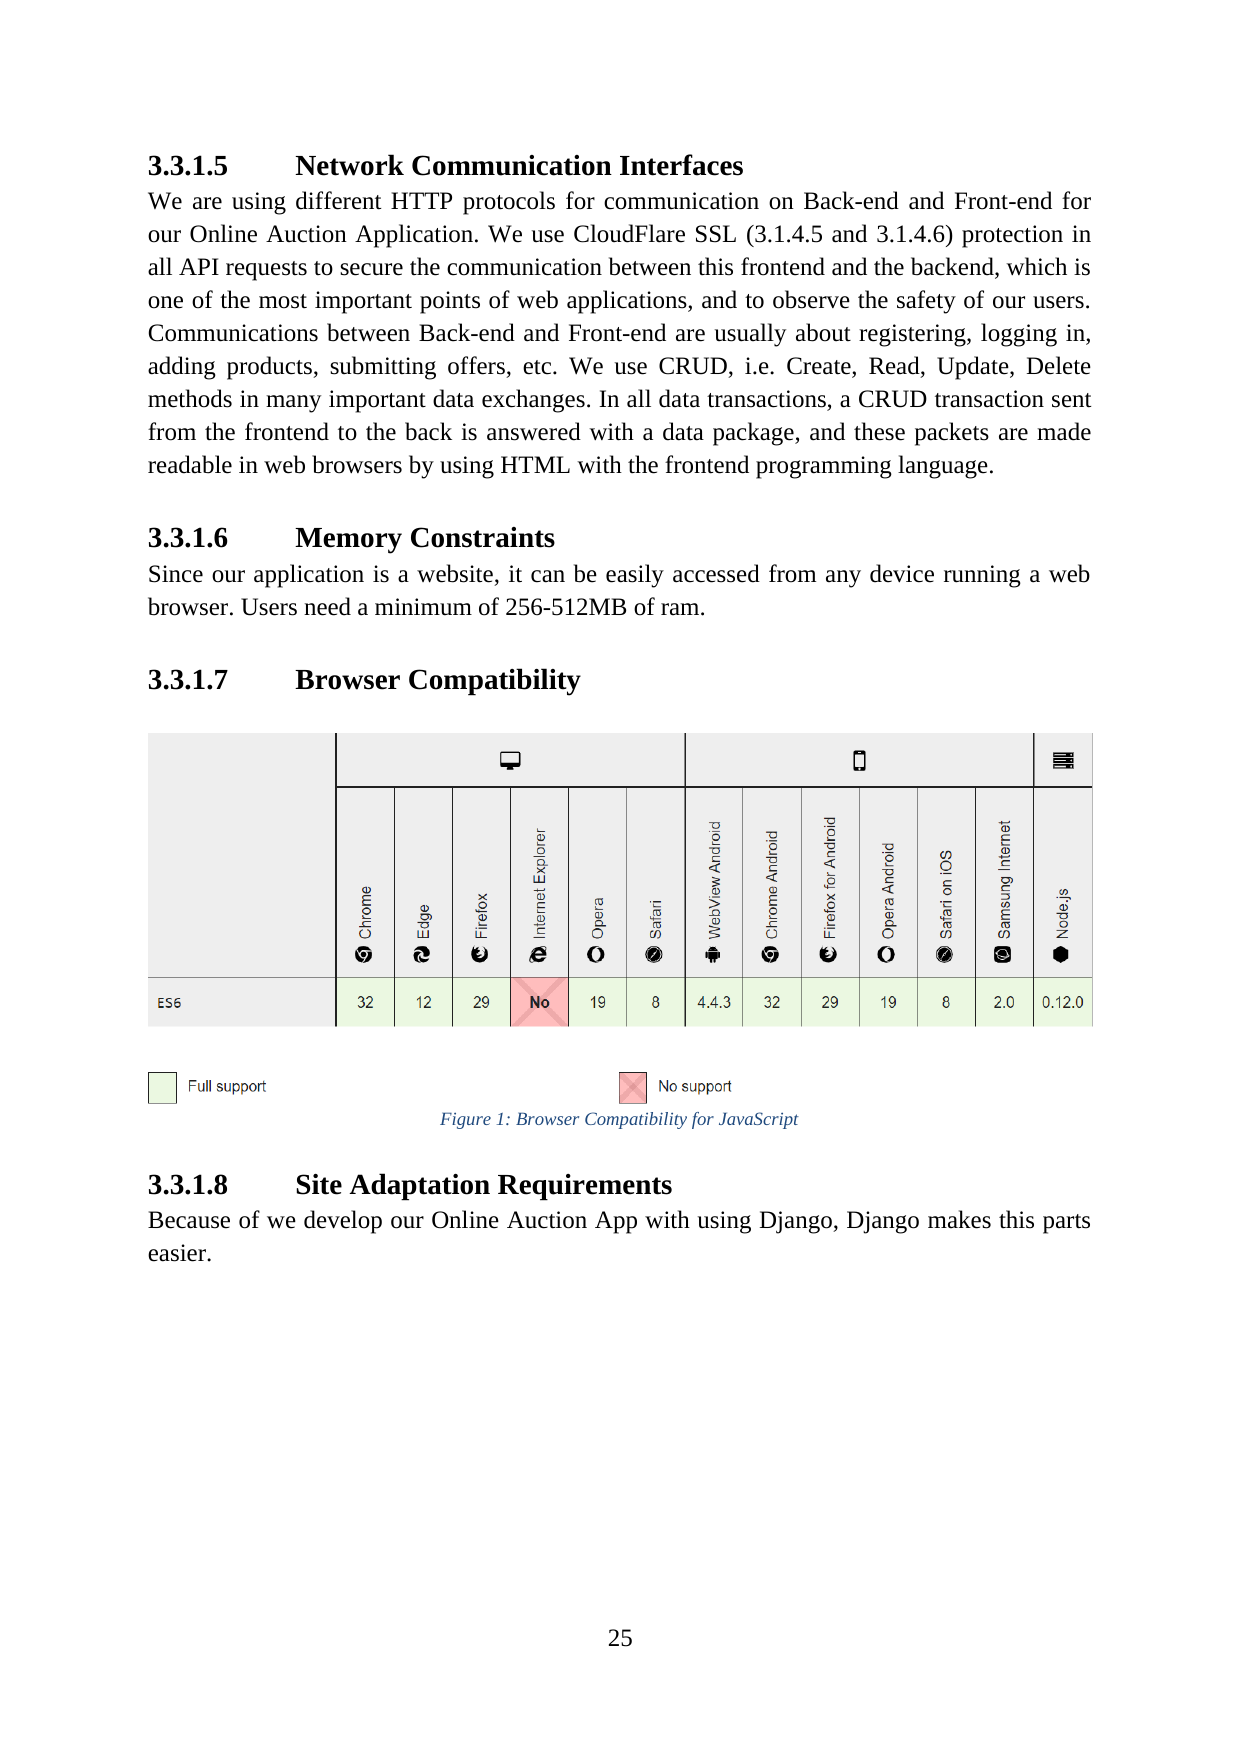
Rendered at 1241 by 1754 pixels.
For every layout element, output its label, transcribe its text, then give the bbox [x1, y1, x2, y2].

subtitle Memory Constraints [148, 521, 1092, 554]
text Since our application is a website, it can be easily accessed from any device running a web browser. Users need a minimum of 256-512MB of ram. [148, 559, 1092, 621]
subtitle Browser Compatibility [148, 662, 1092, 696]
text Because of we develop our Online Auction App with using Django, Django makes this parts easier. [148, 1206, 1092, 1267]
subtitle Network Communication Interfaces [148, 148, 1092, 181]
text Figure 1: Browser Compatibility for JavaScript [148, 1108, 1092, 1130]
subtitle Site Adaptation Requirements [148, 1167, 1092, 1201]
text We are using different HTTP protocols for communication on Back-end and Front-end for our Online Auction Application. We use CloudFlare SSL (3.1.4.5 and 3.1.4.6) protection in all API requests to secure the communication between this frontend and the backend, which is one of the most important points of web applications, and to observe the safety of our users. Communications between Back-end and Front-end are usually about registering, logging in, adding products, submitting offers, etc. We use CRUD, i.e. Create, Read, Update, Delete methods in many important data exchanges. In all data transactions, a CRUD transaction sent from the frontend to the back is answered with a data package, and these packets are made readable in web browsers by using HTML with the frontend programming language. [148, 186, 1092, 479]
picture [147, 733, 1093, 1104]
